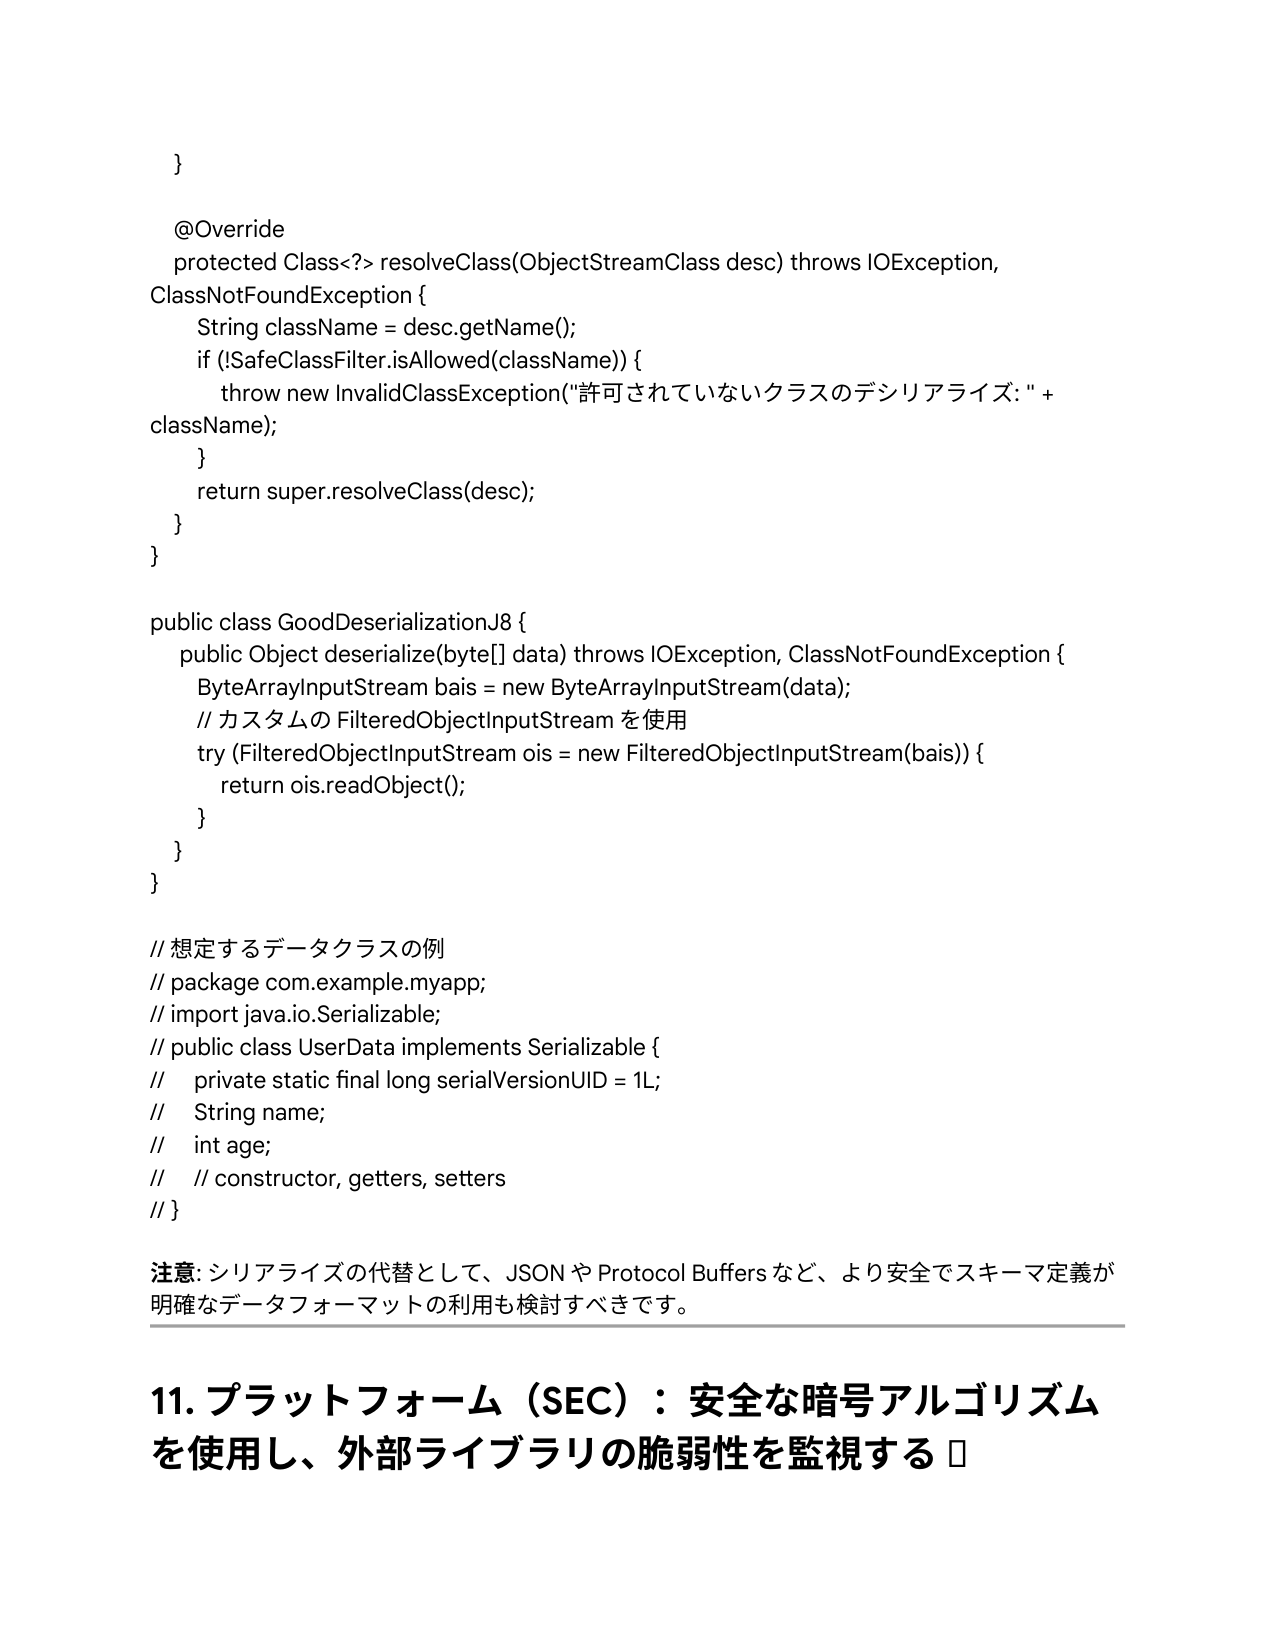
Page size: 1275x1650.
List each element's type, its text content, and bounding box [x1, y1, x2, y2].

subtitle 11. プラットフォーム（SEC）：安全な暗号アルゴリズムを使用し、外部ライブラリの脆弱性を監視する 🔑 [150, 1328, 1125, 1478]
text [150, 150, 1125, 1255]
text 注意: シリアライズの代替として、JSONやProtocol Buffersなど、より安全でスキーマ定義が明確なデータフォーマットの利用も検討すべきです。 [150, 1259, 1125, 1321]
